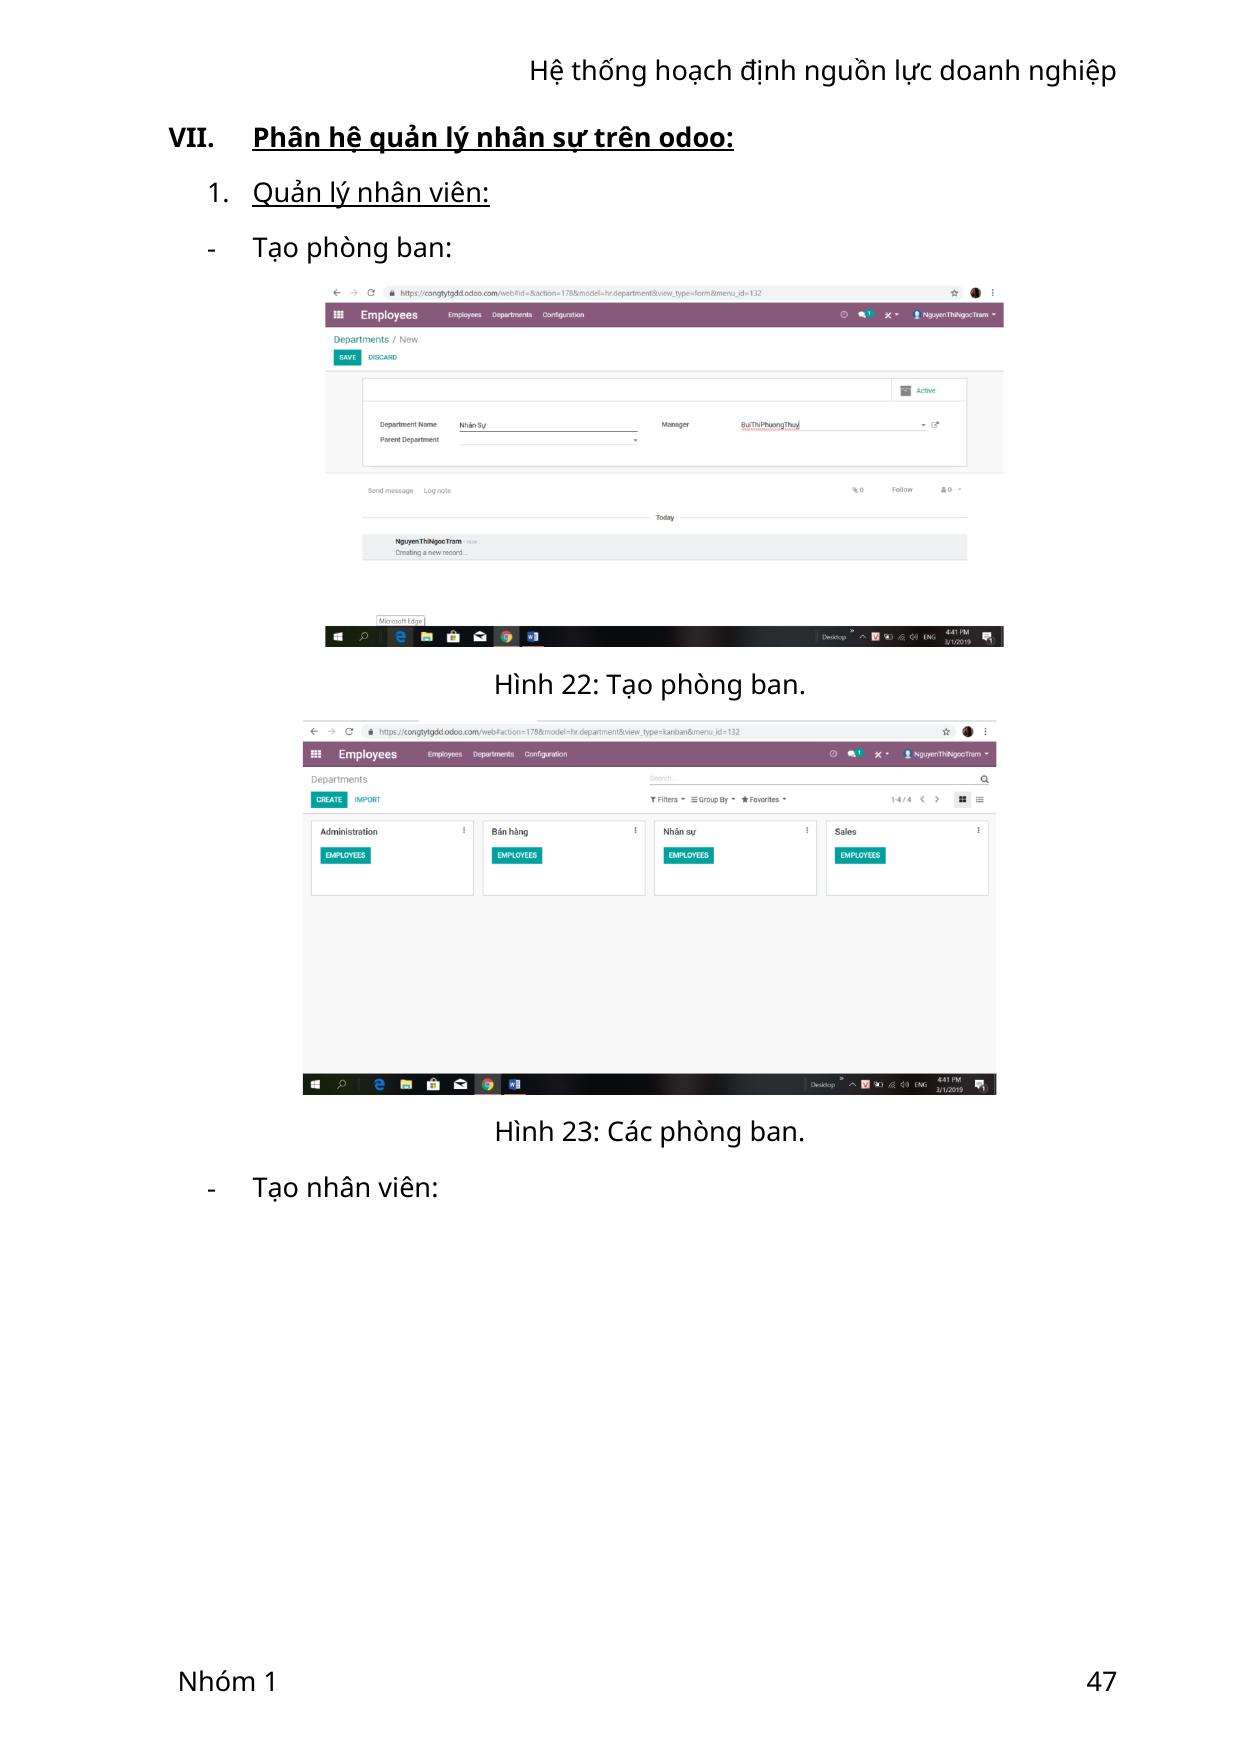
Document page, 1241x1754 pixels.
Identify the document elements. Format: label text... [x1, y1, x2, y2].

list Tạo phòng ban: [177, 229, 1122, 266]
list Tạo nhân viên: [177, 1168, 1122, 1205]
subtitle Quản lý nhân viên: [177, 173, 1122, 210]
picture [325, 284, 1004, 647]
picture [302, 720, 997, 1095]
subtitle Phân hệ quản lý nhân sự trên odoo: [215, 118, 1122, 155]
